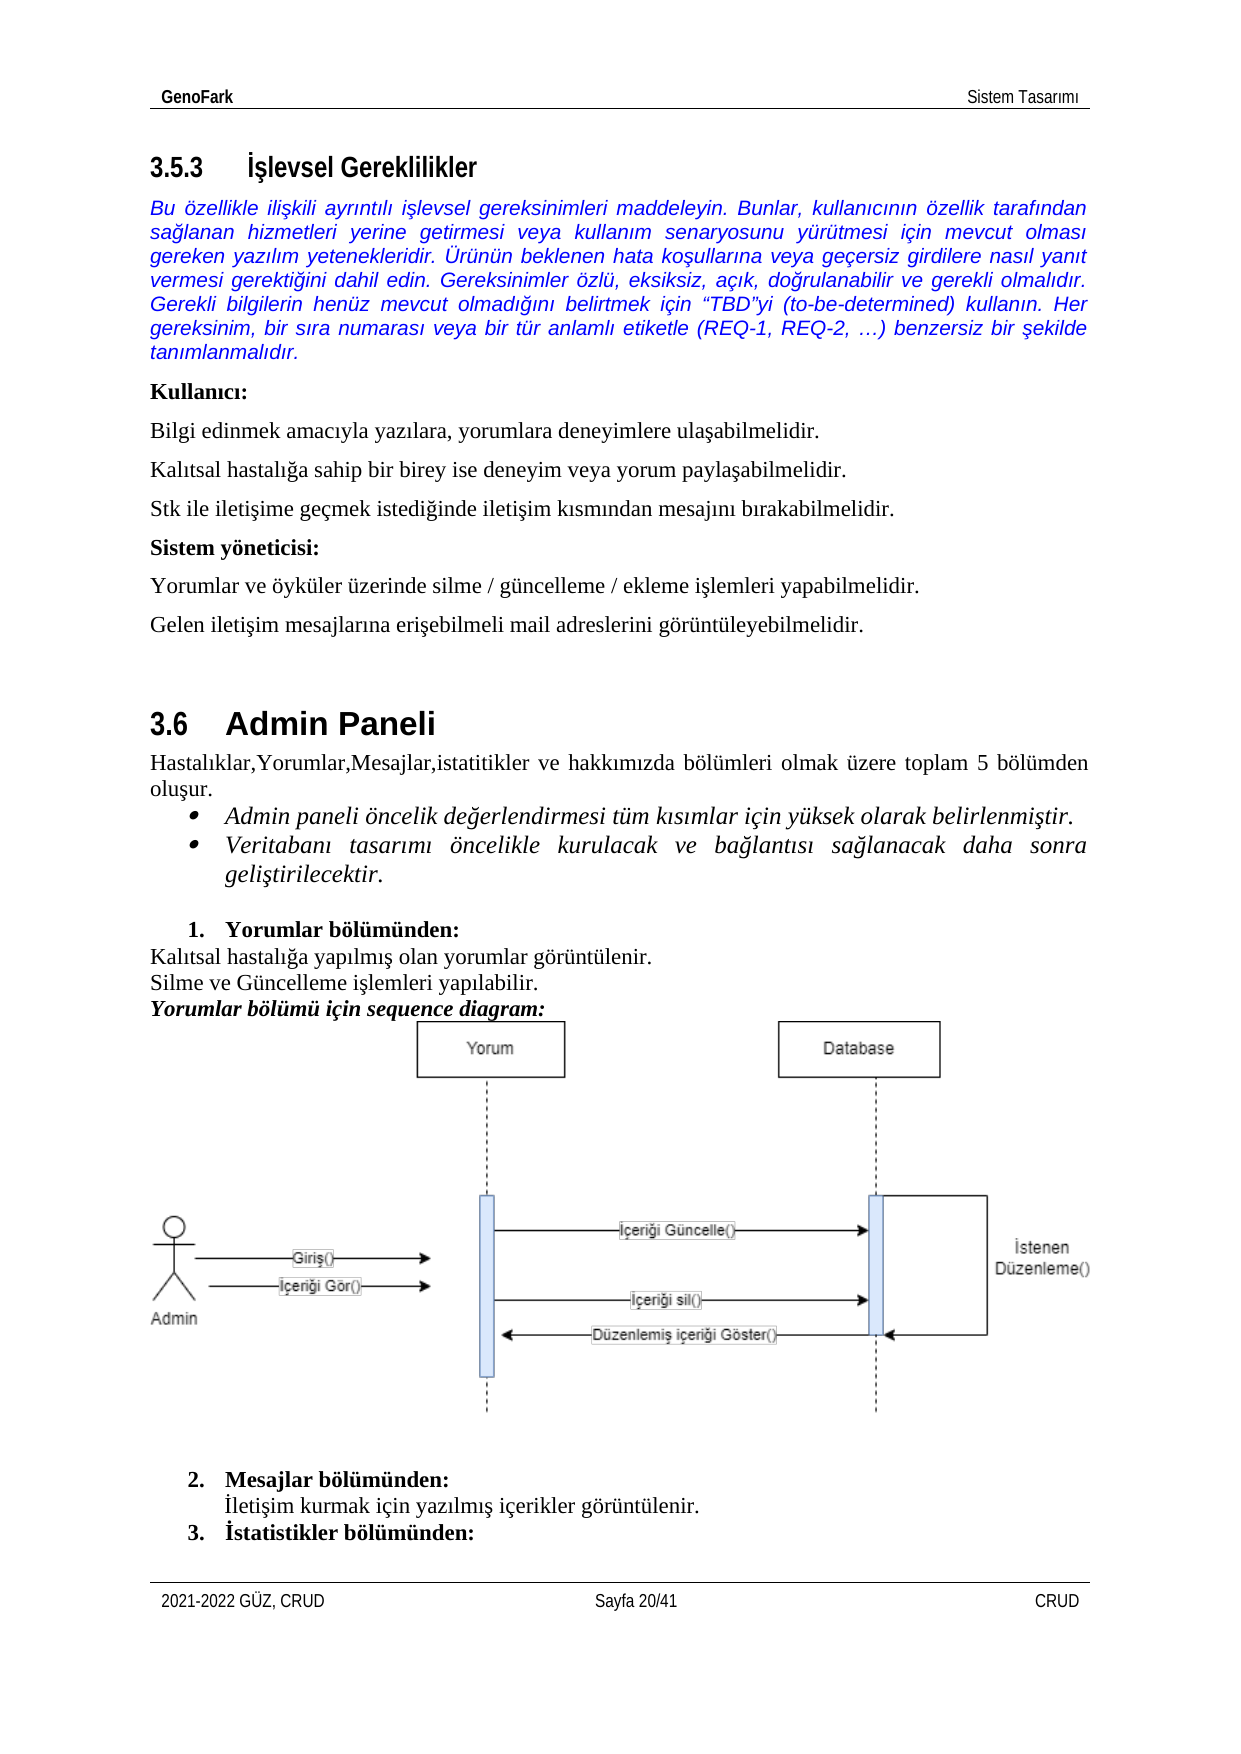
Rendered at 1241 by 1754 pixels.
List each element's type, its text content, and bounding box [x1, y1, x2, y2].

list Veritabanı tasarımı öncelikle kurulacak ve bağlantısı sağlanacak daha sonra geliştirilecektir. [187, 830, 1090, 888]
text Bilgi edinmek amacıyla yazılara, yorumlara deneyimlere ulaşabilmelidir. [150, 417, 1090, 443]
text Silme ve Güncelleme işlemleri yapılabilir. [150, 969, 1090, 995]
picture [150, 1021, 1091, 1414]
text Kalıtsal hastalığa yapılmış olan yorumlar görüntülenir. [150, 943, 1090, 969]
list Admin paneli öncelik değerlendirmesi tüm kısımlar için yüksek olarak belirlenmiştir. [187, 801, 1090, 830]
text İletişim kurmak için yazılmış içerikler görüntülenir. [150, 1492, 1090, 1519]
text Kullanıcı: [150, 378, 1090, 404]
text Yorumlar bölümü için sequence diagram: [150, 995, 1090, 1021]
subtitle İşlevsel Gereklilikler [150, 150, 1090, 183]
list İstatistikler bölümünden: [187, 1519, 1090, 1545]
text Sistem yöneticisi: [150, 534, 1090, 560]
text Gelen iletişim mesajlarına erişebilmeli mail adreslerini görüntüleyebilmelidir. [150, 611, 1090, 638]
text Kalıtsal hastalığa sahip bir birey ise deneyim veya yorum paylaşabilmelidir. [150, 456, 1090, 482]
subtitle Admin Paneli [150, 704, 1090, 742]
text Yorumlar ve öyküler üzerinde silme / güncelleme / ekleme işlemleri yapabilmelidir. [150, 572, 1090, 599]
list Yorumlar bölümünden: [187, 916, 1090, 943]
text Hastalıklar,Yorumlar,Mesajlar,istatitikler ve hakkımızda bölümleri olmak üzere toplam 5 bölümden oluşur. [150, 749, 1090, 801]
list Mesajlar bölümünden: [187, 1466, 1090, 1492]
text Stk ile iletişime geçmek istediğinde iletişim kısmından mesajını bırakabilmelidir. [150, 495, 1090, 521]
text Bu özellikle ilişkili ayrıntılı işlevsel gereksinimleri maddeleyin. Bunlar, kullanıcının özellik tarafından sağlanan hizmetleri yerine getirmesi veya kullanım senaryosunu yürütmesi için mevcut olması gereken yazılım yetenekleridir. Ürünün beklenen hata koşullarına veya geçersiz girdilere nasıl yanıt vermesi gerektiğini dahil edin. Gereksinimler özlü, eksiksiz, açık, doğrulanabilir ve gerekli olmalıdır. Gerekli bilgilerin henüz mevcut olmadığını belirtmek için “TBD”yi (to-be-determined) kullanın. Her gereksinim, bir sıra numarası veya bir tür anlamlı etiketle (REQ-1, REQ-2, …) benzersiz bir şekilde tanımlanmalıdır. [150, 196, 1090, 364]
